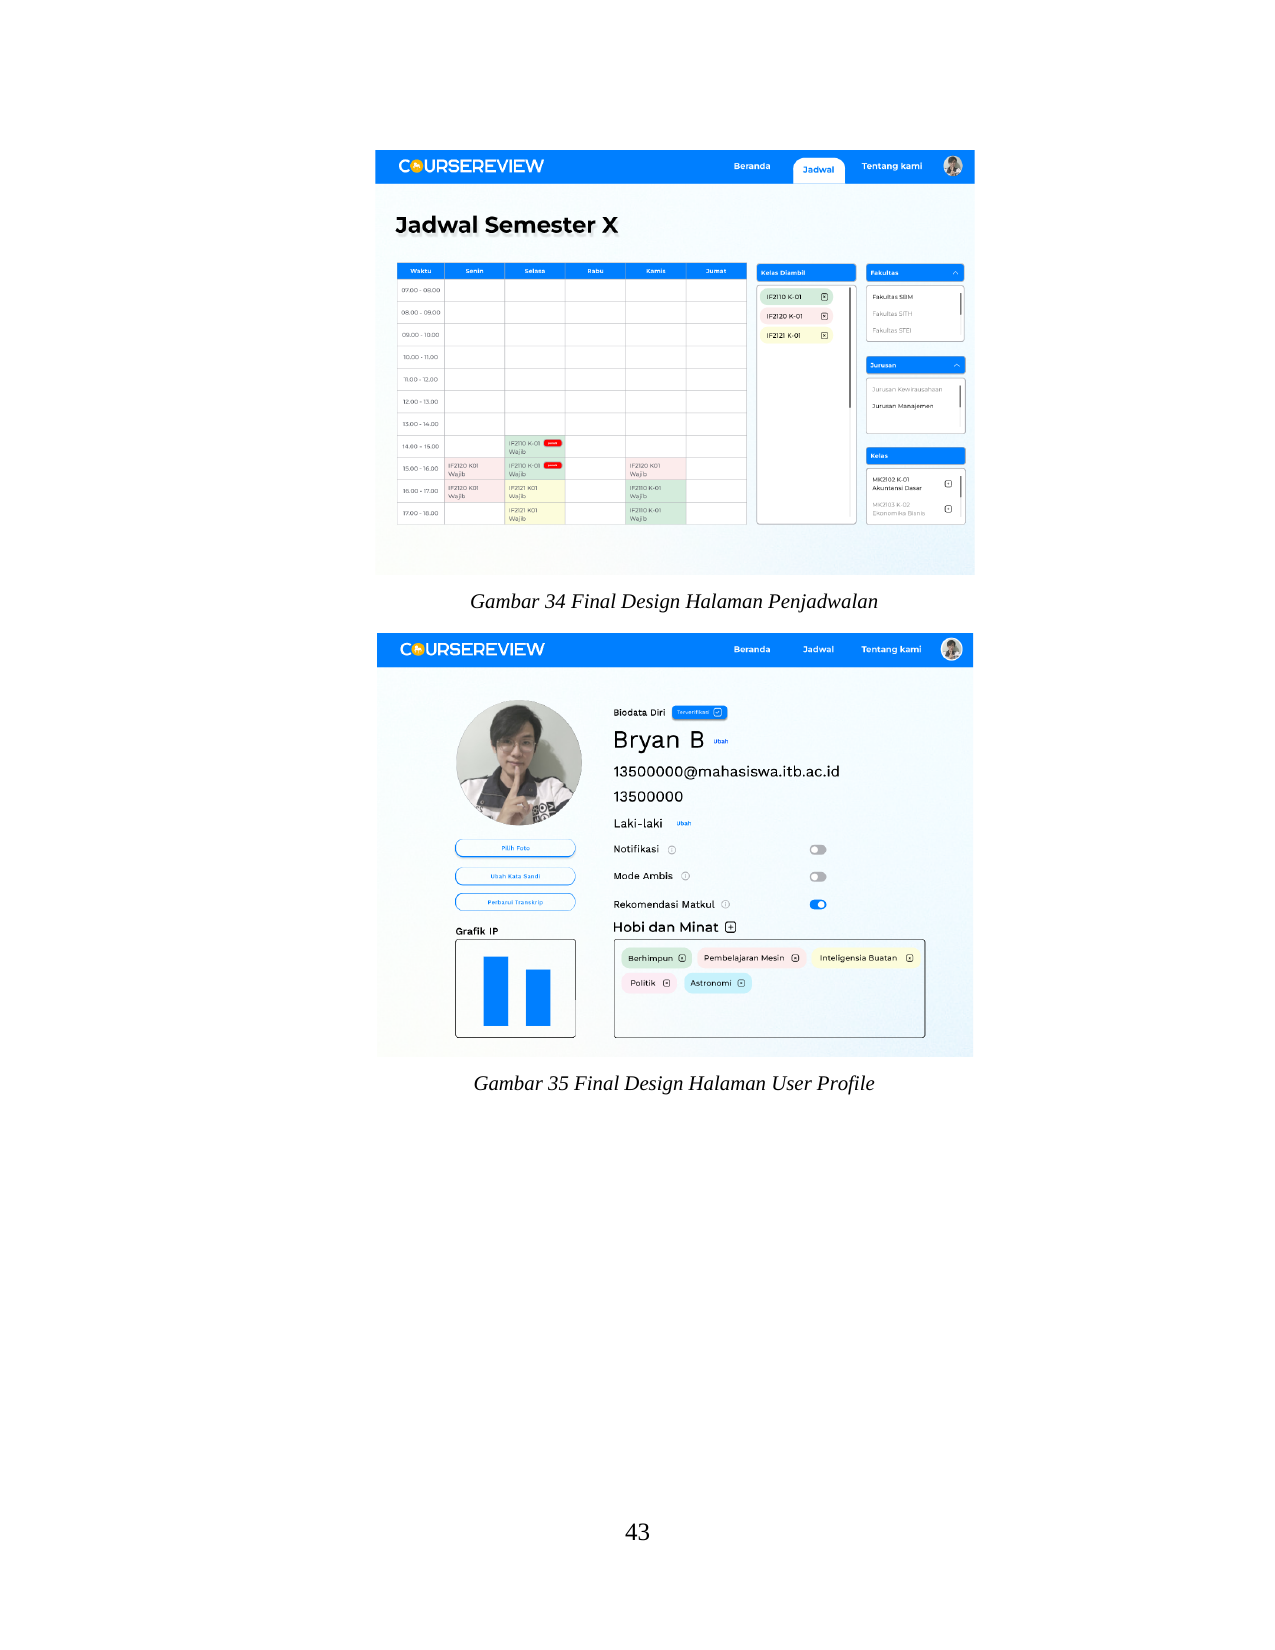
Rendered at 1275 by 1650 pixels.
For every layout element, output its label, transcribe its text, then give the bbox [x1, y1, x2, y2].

text Gambar 35 Final Design Halaman User Profile [150, 1071, 1125, 1094]
picture [375, 150, 975, 575]
picture [377, 633, 974, 1057]
text Gambar 34 Final Design Halaman Penjadwalan [150, 589, 1125, 613]
